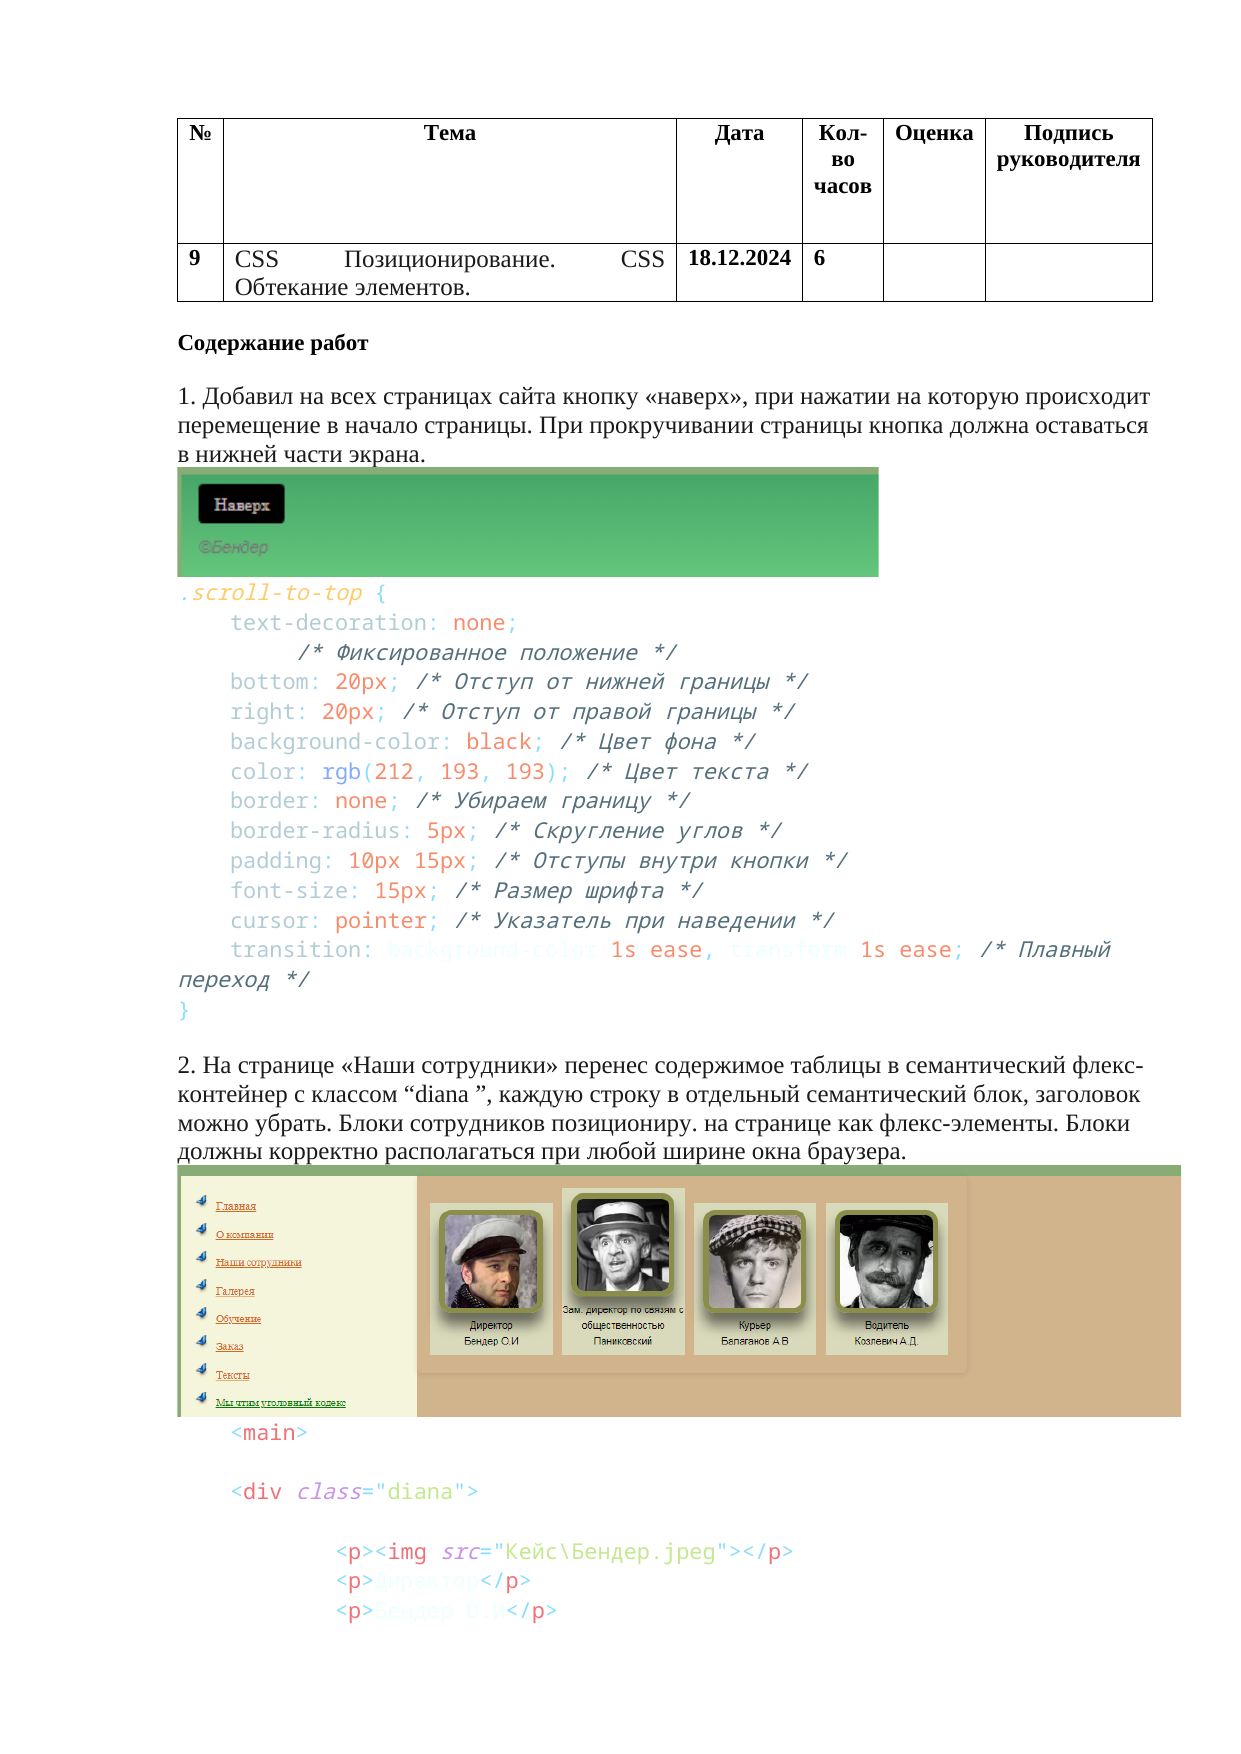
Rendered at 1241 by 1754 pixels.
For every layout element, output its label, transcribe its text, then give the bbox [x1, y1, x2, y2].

text cursor: pointer; /* Указатель при наведении */ [177, 904, 1152, 934]
table_cell CSS Позиционирование. CSS Обтекание элементов. [224, 244, 676, 301]
text transition: background-color 1s ease, transform 1s ease; /* Плавный переход */ [177, 934, 1152, 994]
table_header Тема [224, 119, 676, 243]
table_header Оценка [884, 119, 985, 243]
text font-size: 15px; /* Размер шрифта */ [177, 875, 1152, 904]
text } [177, 994, 1152, 1024]
text border-radius: 5px; /* Скругление углов */ [177, 815, 1152, 845]
table_header Кол-во часов [803, 119, 883, 243]
picture [177, 467, 879, 577]
text .scroll-to-top { [177, 577, 1152, 607]
text text-decoration: none; [177, 607, 1152, 636]
text <p>Директор</p> [177, 1566, 1152, 1595]
table_cell [884, 244, 985, 301]
text 1. Добавил на всех страницах сайта кнопку «наверх», при нажатии на которую происходит перемещение в начало страницы. При прокручивании страницы кнопка должна оставаться в нижней части экрана. [177, 381, 1152, 467]
table_cell 9 [178, 244, 223, 301]
text right: 20px; /* Отступ от правой границы */ [177, 696, 1152, 726]
text bottom: 20px; /* Отступ от нижней границы */ [177, 666, 1152, 696]
text padding: 10px 15px; /* Отступы внутри кнопки */ [177, 845, 1152, 875]
text <main> [177, 1417, 1152, 1446]
text /* Фиксированное положение */ [177, 636, 1152, 666]
picture [177, 1165, 1182, 1417]
text color: rgb(212, 193, 193); /* Цвет текста */ [177, 756, 1152, 785]
text <div class="diana"> [177, 1476, 1152, 1506]
text <p>Бендер О.И</p> [177, 1595, 1152, 1625]
table_header № [178, 119, 223, 243]
text Содержание работ [177, 328, 1152, 355]
text 2. На странице «Наши сотрудники» перенес содержимое таблицы в семантический флекс- контейнер с классом “diana ”, каждую строку в отдельный семантический блок, заголовок можно убрать. Блоки сотрудников позициониру. на странице как флекс-элементы. Блоки должны корректно располагаться при любой ширине окна браузера. [177, 1050, 1152, 1165]
text <p><img src="Кейс\Бендер.jpeg"></p> [177, 1536, 1152, 1566]
table_header Дата [677, 119, 802, 243]
table_cell 18.12.2024 [677, 244, 802, 301]
table_cell 6 [803, 244, 883, 301]
text background-color: black; /* Цвет фона */ [177, 726, 1152, 756]
table_header Подпись руководителя [986, 119, 1152, 243]
table_cell [986, 244, 1152, 301]
text border: none; /* Убираем границу */ [177, 785, 1152, 815]
